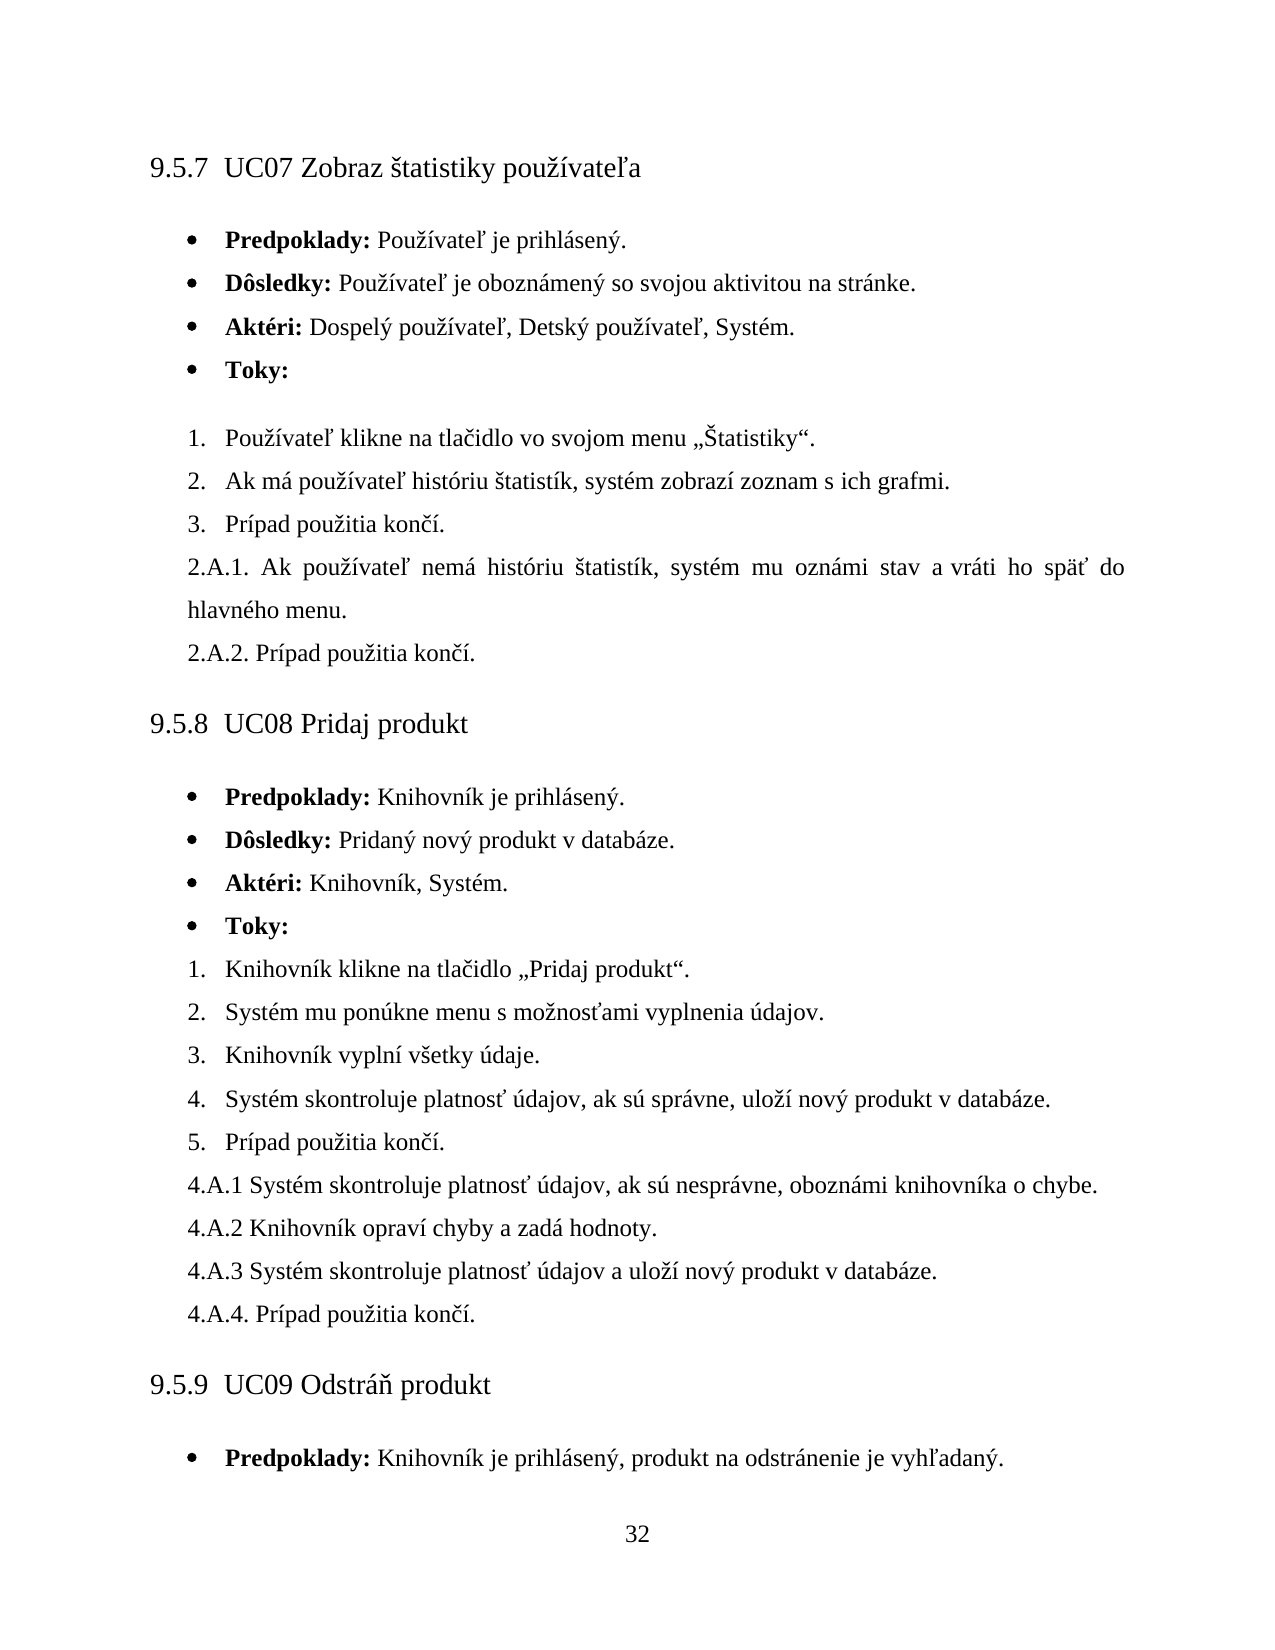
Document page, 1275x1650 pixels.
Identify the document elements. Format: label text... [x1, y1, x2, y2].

list Prípad použitia končí. [187, 509, 1125, 538]
subtitle UC08 Pridaj produkt [150, 707, 1125, 740]
list Ak má používateľ históriu štatistík, systém zobrazí zoznam s ich grafmi. [187, 466, 1125, 495]
list Systém skontroluje platnosť údajov, ak sú správne, uloží nový produkt v databáze. [187, 1084, 1125, 1112]
subtitle UC07 Zobraz štatistiky používateľa [150, 150, 1125, 183]
list Toky: [187, 911, 1125, 940]
list Predpoklady: Používateľ je prihlásený. [187, 225, 1125, 254]
list Toky: [187, 355, 1125, 383]
list Knihovník klikne na tlačidlo „Pridaj produkt“. [187, 954, 1125, 983]
list Používateľ klikne na tlačidlo vo svojom menu „Štatistiky“. [187, 423, 1125, 452]
list Systém mu ponúkne menu s možnosťami vyplnenia údajov. [187, 997, 1125, 1026]
text 4.A.4. Prípad použitia končí. [150, 1299, 1125, 1328]
list Predpoklady: Knihovník je prihlásený. [187, 782, 1125, 811]
text 4.A.2 Knihovník opraví chyby a zadá hodnoty. [187, 1213, 1125, 1242]
list Aktéri: Knihovník, Systém. [187, 868, 1125, 897]
list Knihovník vyplní všetky údaje. [187, 1041, 1125, 1069]
list Prípad použitia končí. [187, 1127, 1125, 1156]
text 2.A.1. Ak používateľ nemá históriu štatistík, systém mu oznámi stav a vráti ho späť do hlavného menu. [187, 552, 1125, 624]
subtitle UC09 Odstráň produkt [150, 1367, 1125, 1401]
list Dôsledky: Pridaný nový produkt v databáze. [187, 825, 1125, 854]
list Aktéri: Dospelý používateľ, Detský používateľ, Systém. [187, 312, 1125, 340]
text 4.A.1 Systém skontroluje platnosť údajov, ak sú nesprávne, oboznámi knihovníka o chybe. [187, 1170, 1125, 1199]
text 2.A.2. Prípad použitia končí. [150, 638, 1125, 667]
text 4.A.3 Systém skontroluje platnosť údajov a uloží nový produkt v databáze. [187, 1256, 1125, 1285]
list Dôsledky: Používateľ je oboznámený so svojou aktivitou na stránke. [187, 268, 1125, 297]
list Predpoklady: Knihovník je prihlásený, produkt na odstránenie je vyhľadaný. [187, 1443, 1125, 1472]
